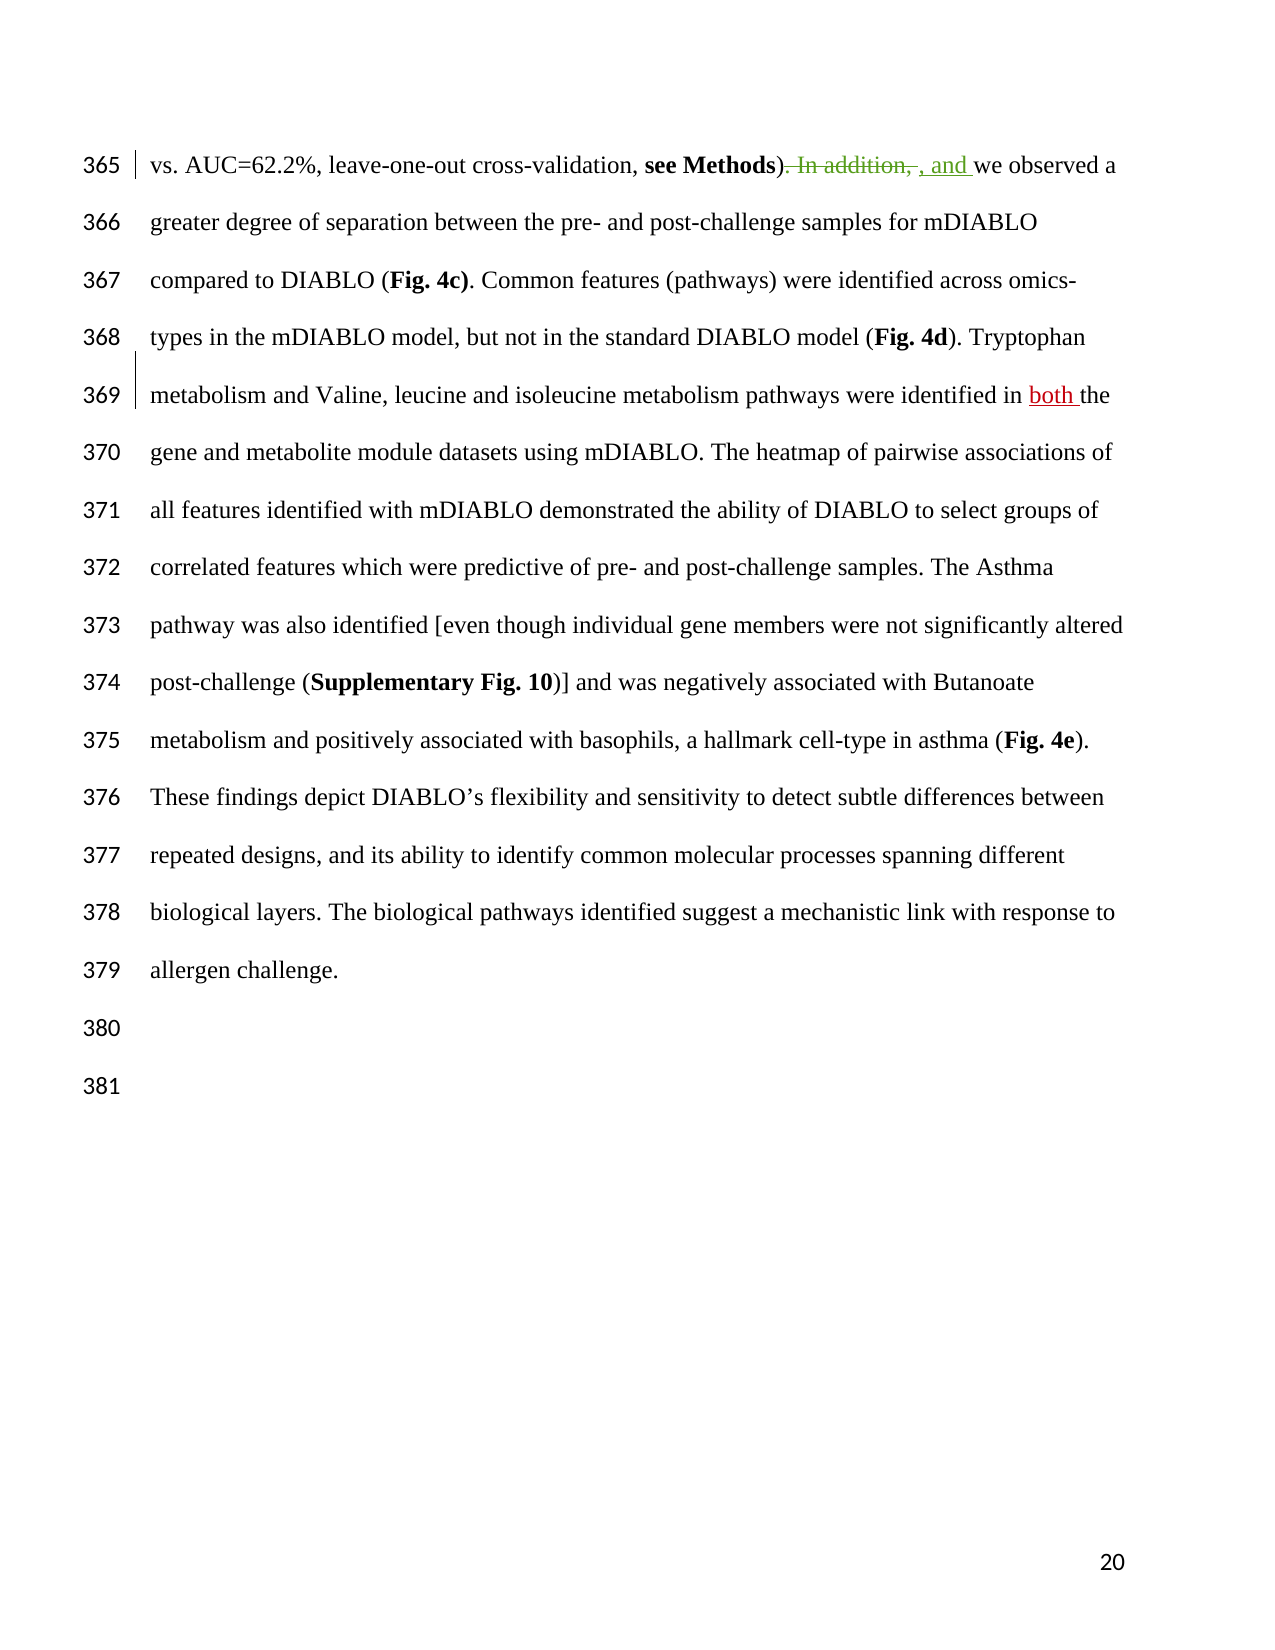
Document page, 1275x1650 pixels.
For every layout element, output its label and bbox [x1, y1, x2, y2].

text [150, 150, 1125, 984]
